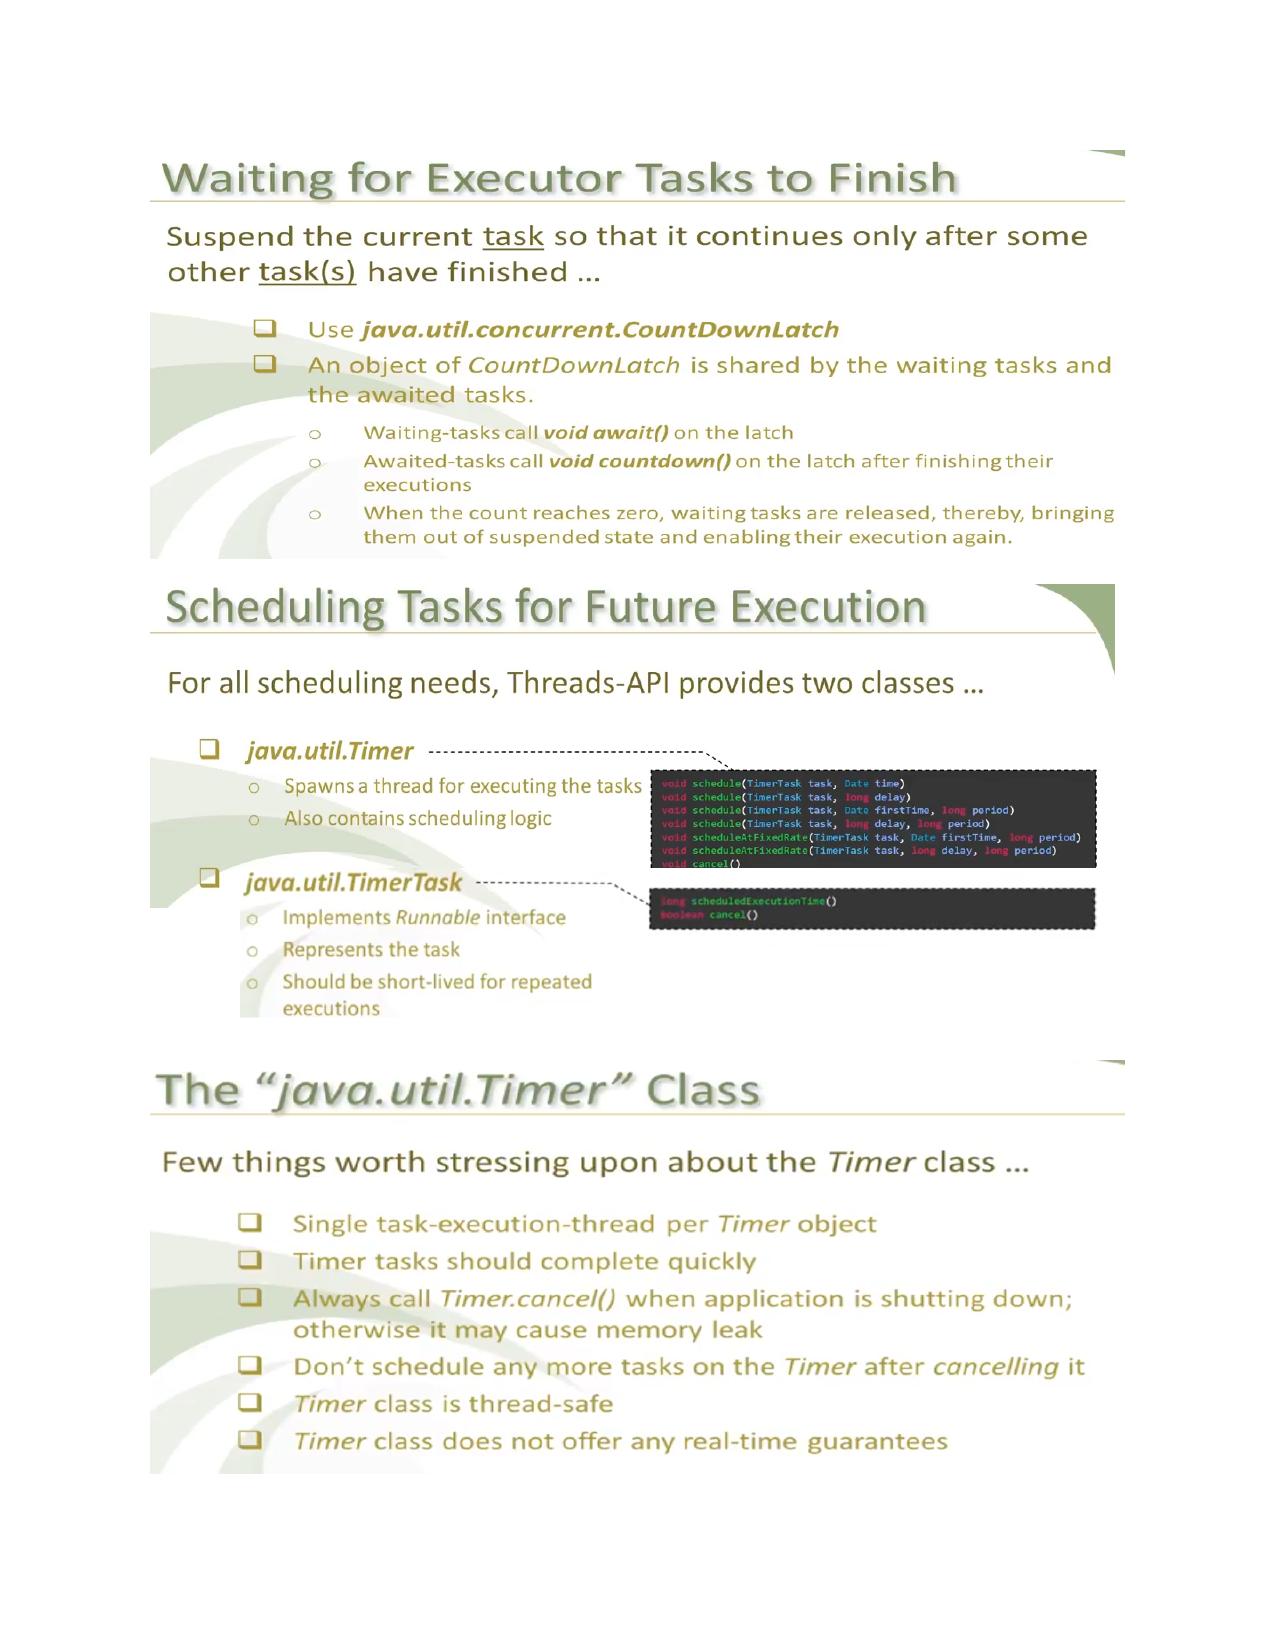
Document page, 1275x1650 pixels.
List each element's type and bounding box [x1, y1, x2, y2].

picture [150, 584, 1125, 1036]
picture [150, 1060, 1125, 1474]
picture [150, 150, 1125, 559]
